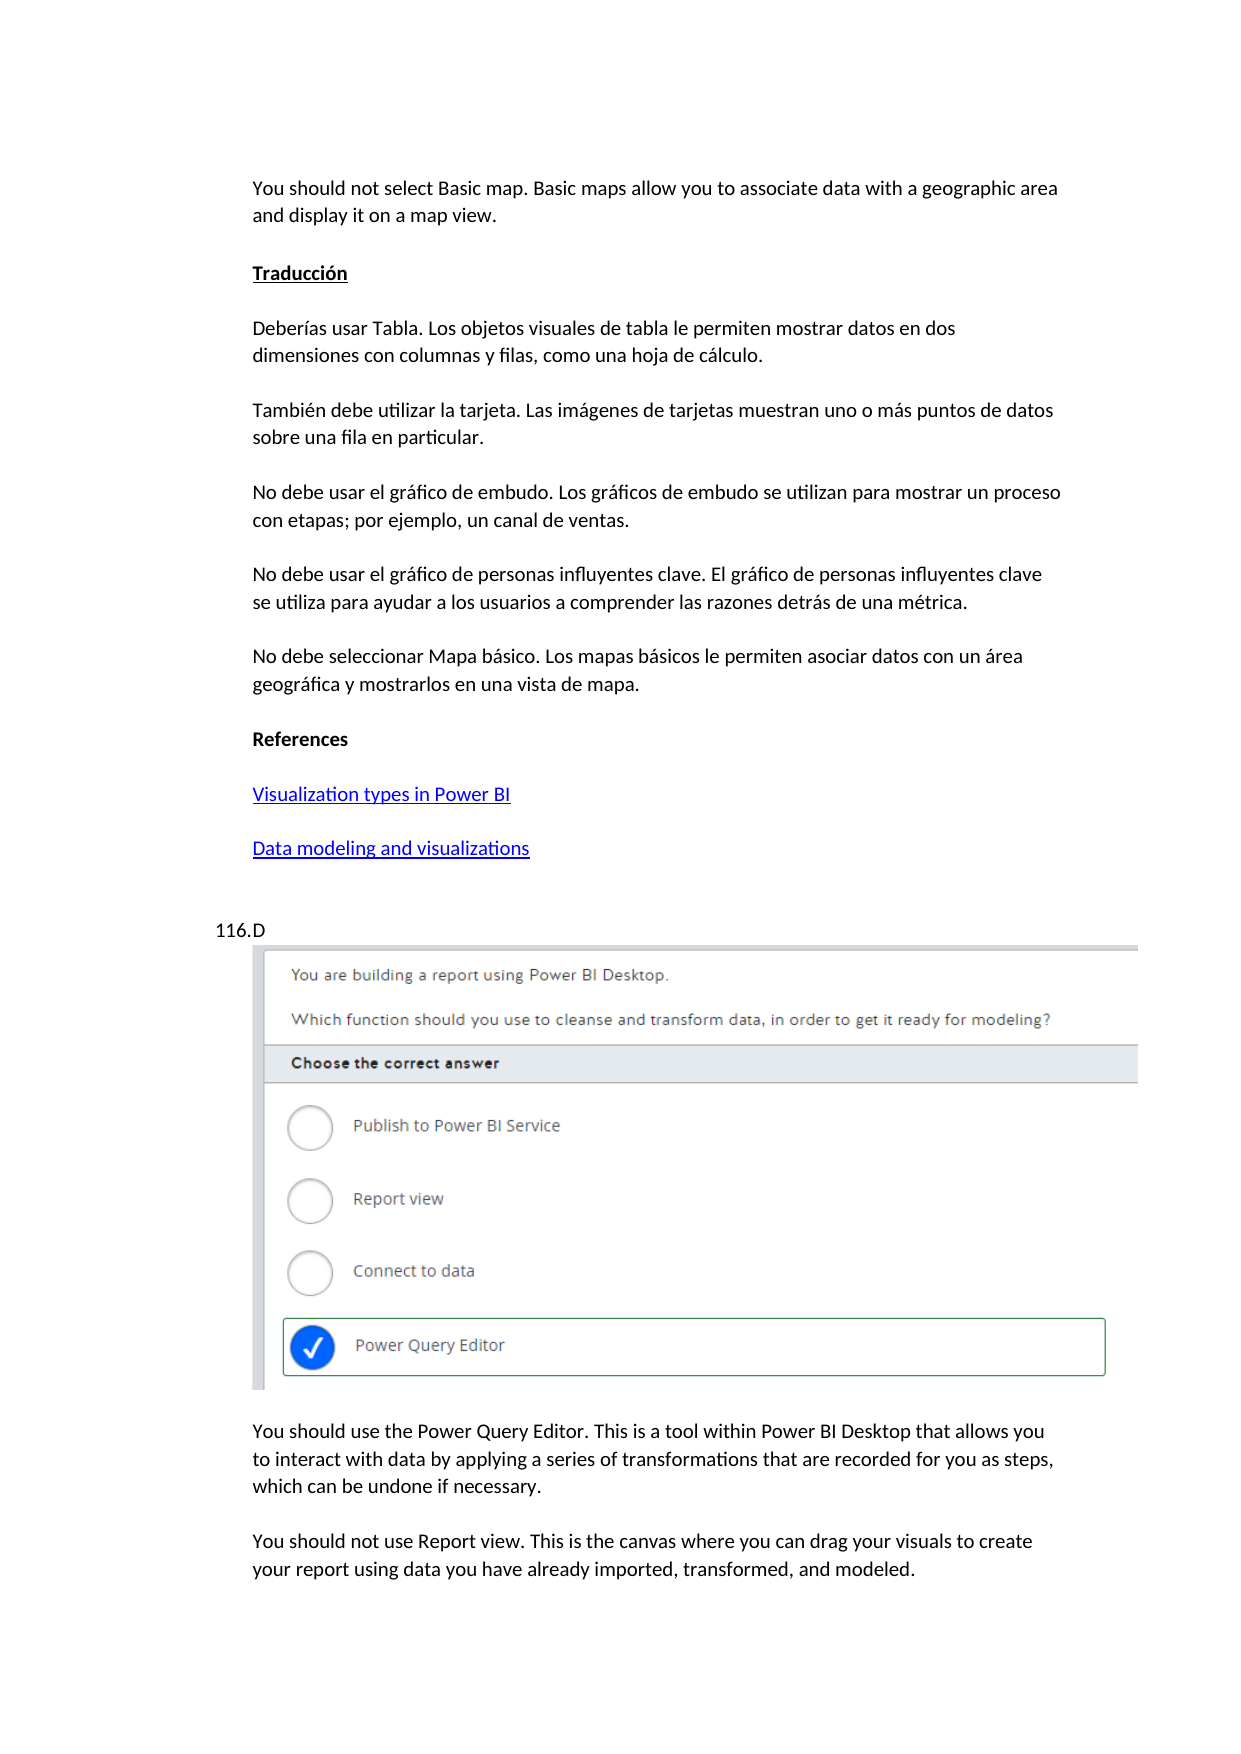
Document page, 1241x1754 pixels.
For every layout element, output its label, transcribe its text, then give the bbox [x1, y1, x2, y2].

list No debe seleccionar Mapa básico. Los mapas básicos le permiten asociar datos con un área geográfica y mostrarlos en una vista de mapa. [252, 644, 1063, 697]
list Deberías usar Tabla. Los objetos visuales de tabla le permiten mostrar datos en dos dimensiones con columnas y filas, como una hoja de cálculo. [252, 315, 1063, 368]
list No debe usar el gráfico de embudo. Los gráficos de embudo se utilizan para mostrar un proceso con etapas; por ejemplo, un canal de ventas. [252, 479, 1063, 532]
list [252, 148, 1063, 258]
list References Visualization types in Power BI Data modeling and visualizations [252, 698, 1063, 861]
list D [215, 918, 1063, 943]
picture [252, 945, 1138, 1390]
list También debe utilizar la tarjeta. Las imágenes de tarjetas muestran uno o más puntos de datos sobre una fila en particular. [252, 397, 1063, 450]
list No debe usar el gráfico de personas influyentes clave. El gráfico de personas influyentes clave se utiliza para ayudar a los usuarios a comprender las razones detrás de una métrica. [252, 562, 1063, 614]
list Traducción [252, 260, 1063, 286]
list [252, 1419, 1063, 1581]
